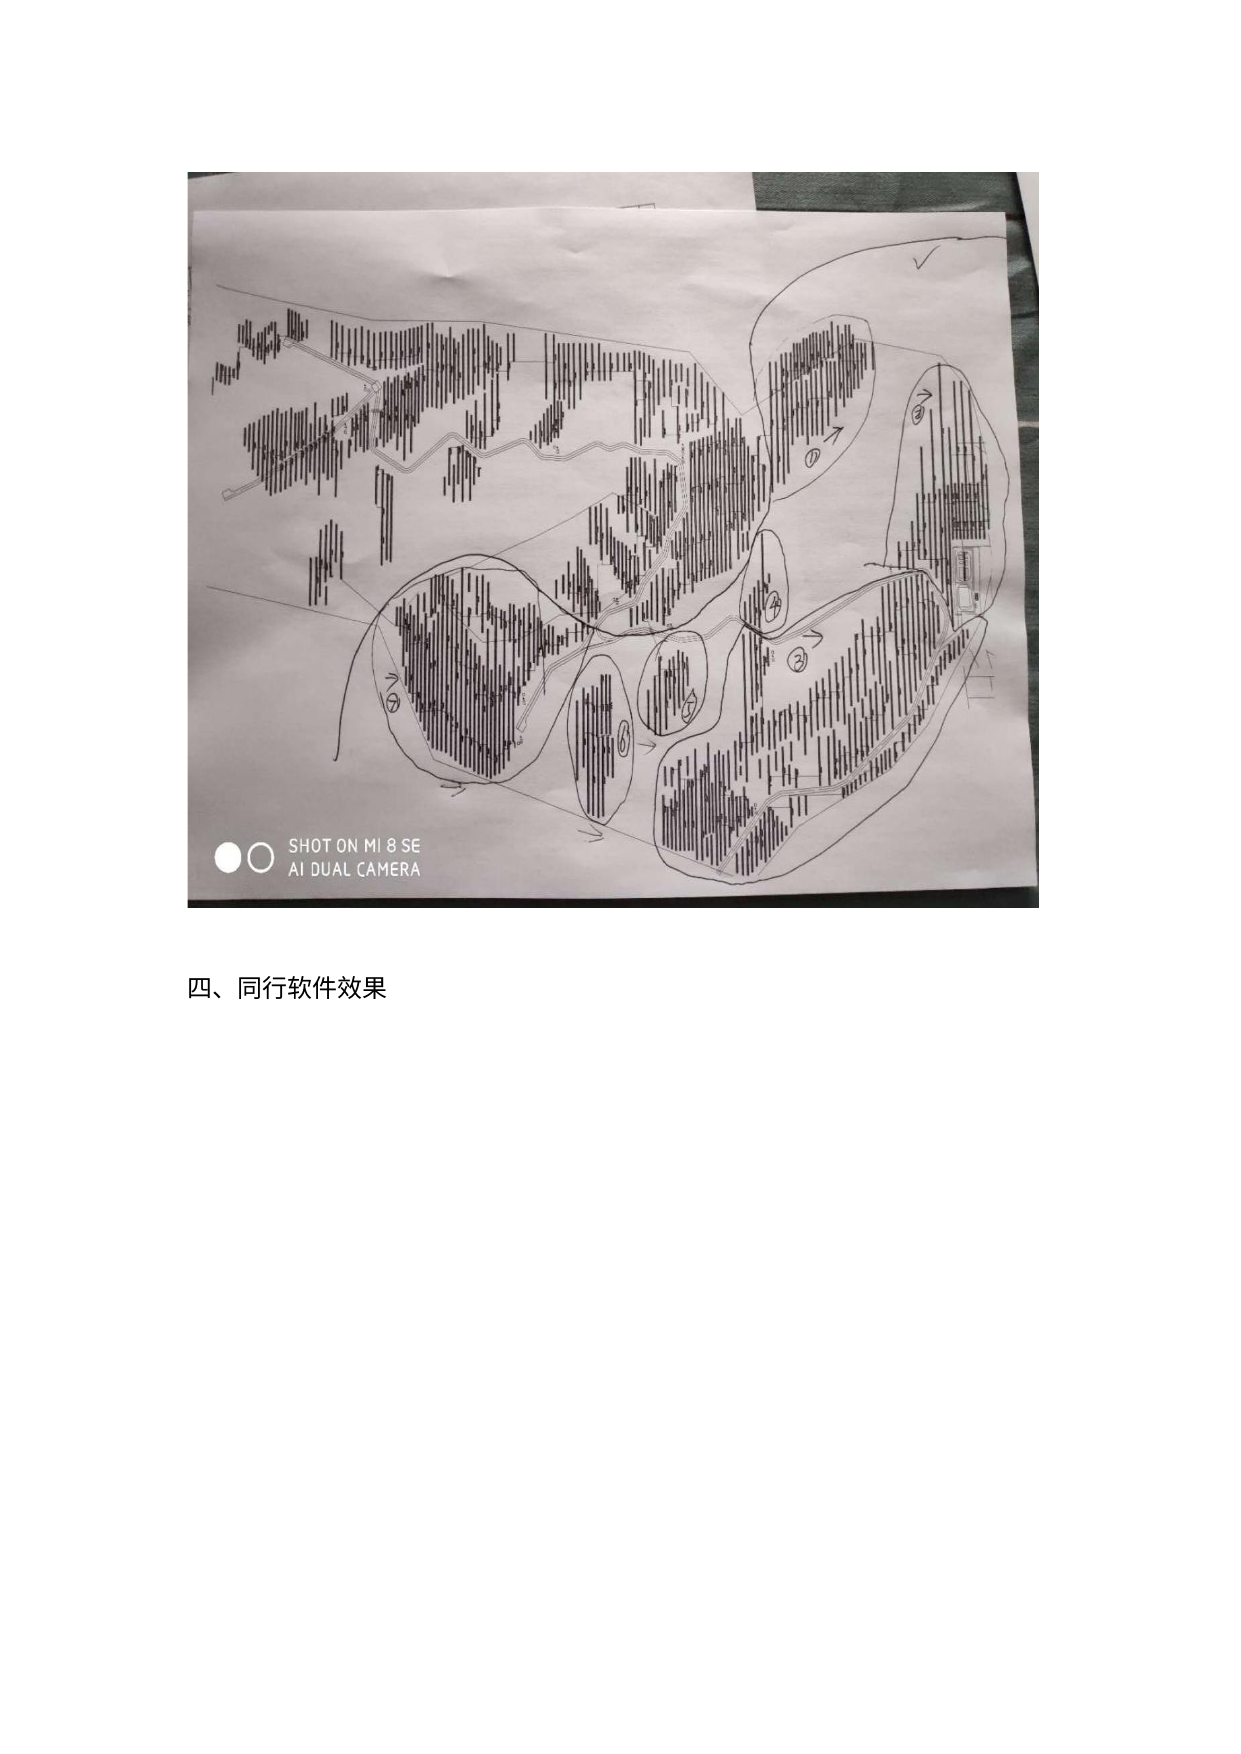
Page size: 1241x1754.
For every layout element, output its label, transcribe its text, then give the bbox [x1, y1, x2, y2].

text 四、同行软件效果 [187, 965, 1053, 1009]
picture [187, 172, 1039, 908]
